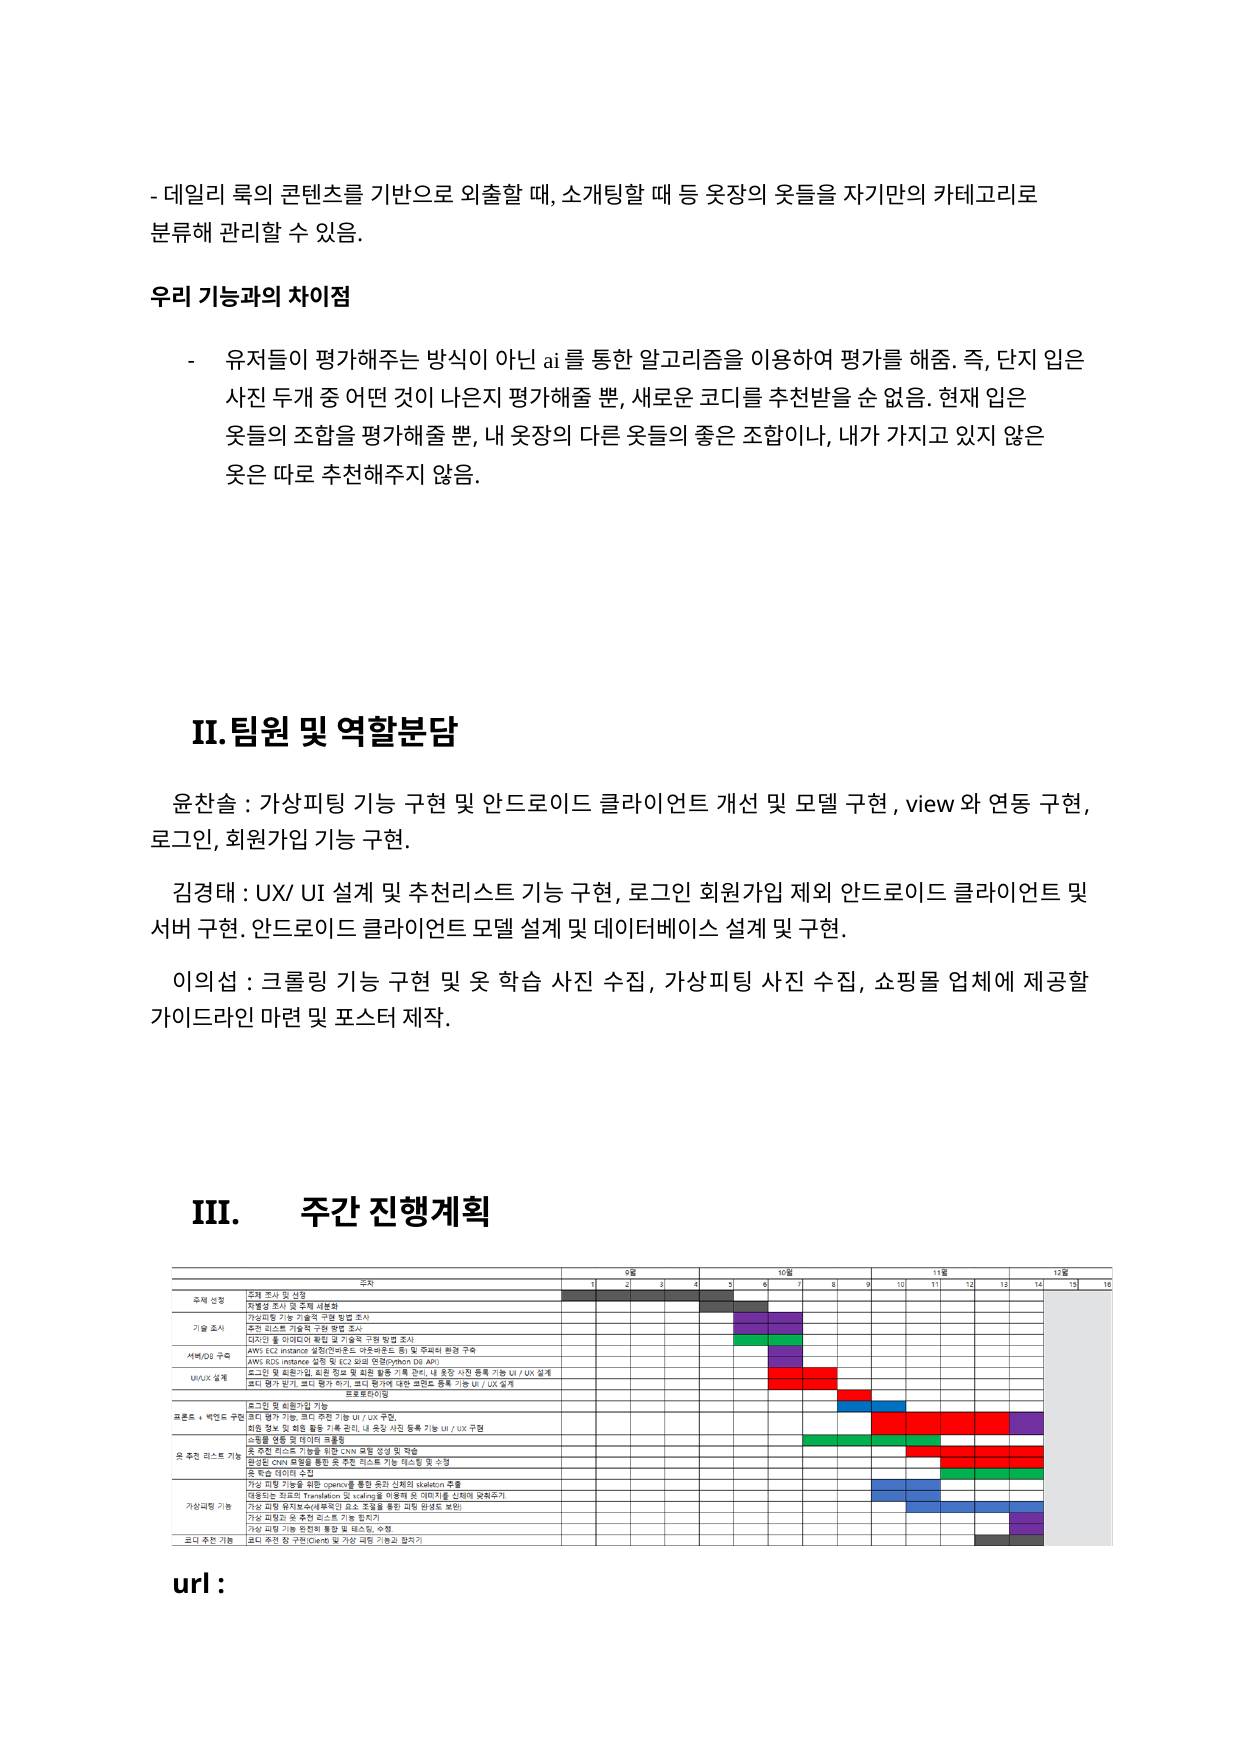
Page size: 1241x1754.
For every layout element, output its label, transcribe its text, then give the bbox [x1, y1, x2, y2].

text 우리 기능과의 차이점 [150, 279, 1090, 312]
text - 데일리 룩의 콘텐츠를 기반으로 외출할 때, 소개팅할 때 등 옷장의 옷들을 자기만의 카테고리로 분류해 관리할 수 있음. [150, 177, 1090, 249]
list 유저들이 평가해주는 방식이 아닌 ai를 통한 알고리즘을 이용하여 평가를 해줌. 즉, 단지 입은 사진 두개 중 어떤 것이 나은지 평가해줄 뿐, 새로운 코디를 추천받을 순 없음. 현재 입은 옷들의 조합을 평가해줄 뿐, 내 옷장의 다른 옷들의 좋은 조합이나, 내가 가지고 있지 않은 옷은 따로 추천해주지 않음. [187, 342, 1090, 490]
text url : [150, 1565, 1090, 1602]
text 이의섭 : 크롤링 기능 구현 및 옷 학습 사진 수집, 가상피팅 사진 수집, 쇼핑몰 업체에 제공할 가이드라인 마련 및 포스터 제작. [150, 963, 1090, 1033]
picture [171, 1266, 1113, 1546]
text 김경태 : UX/ UI 설계 및 추천리스트 기능 구현, 로그인 회원가입 제외 안드로이드 클라이언트 및 서버 구현. 안드로이드 클라이언트 모델 설계 및 데이터베이스 설계 및 구현. [150, 875, 1090, 944]
list 주간 진행계획 [192, 1186, 1090, 1234]
list 팀원 및 역할분담 [192, 706, 1090, 754]
text 윤찬솔 : 가상피팅 기능 구현 및 안드로이드 클라이언트 개선 및 모델 구현, view와 연동 구현, 로그인, 회원가입 기능 구현. [150, 786, 1090, 856]
